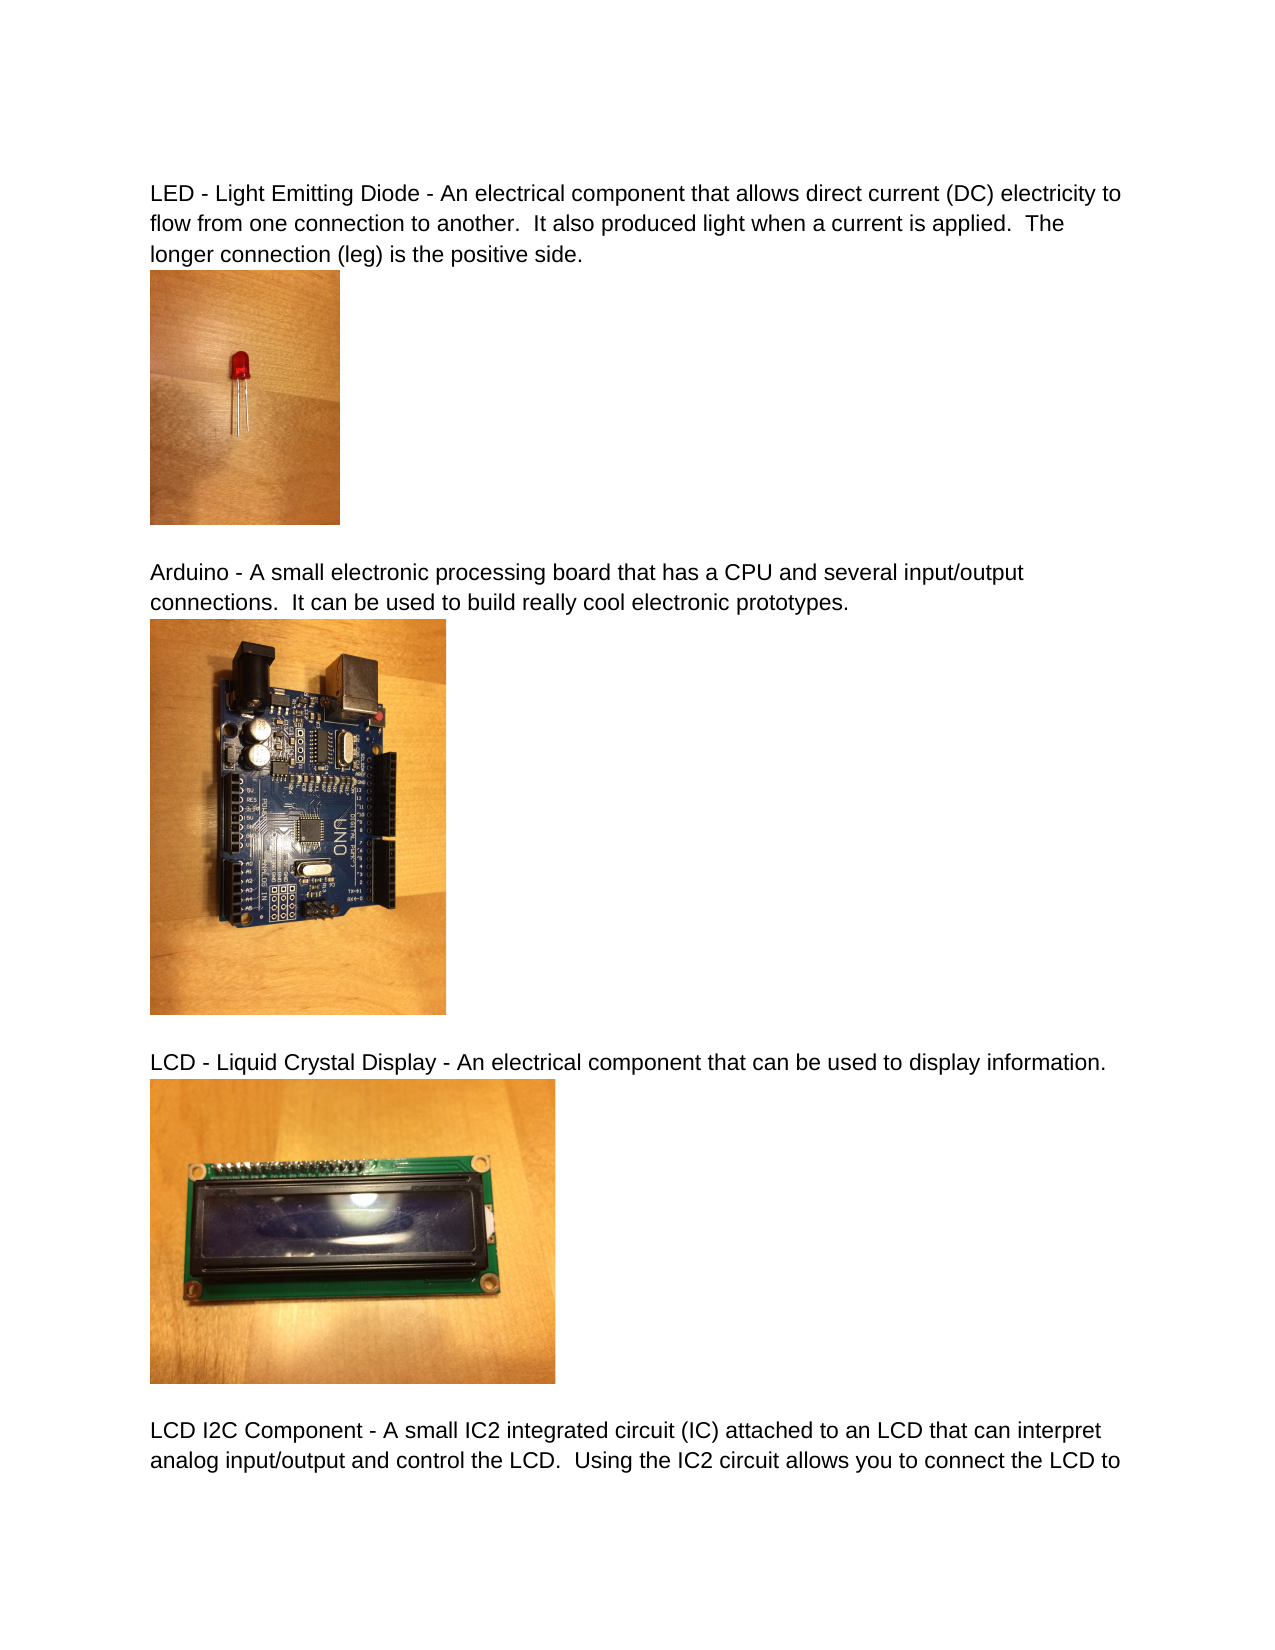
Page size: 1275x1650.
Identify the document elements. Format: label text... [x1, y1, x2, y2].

picture [150, 619, 447, 1015]
picture [150, 270, 340, 525]
picture [150, 1079, 556, 1384]
text LCD - Liquid Crystal Display - An electrical component that can be used to display information. [150, 1049, 1125, 1075]
text Arduino - A small electronic processing board that has a CPU and several input/output connections. It can be used to build really cool electronic prototypes. [150, 559, 1125, 615]
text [150, 1417, 1125, 1474]
text LED - Light Emitting Diode - An electrical component that allows direct current (DC) electricity to flow from one connection to another. It also produced light when a current is applied. The longer connection (leg) is the positive side. [150, 180, 1125, 267]
